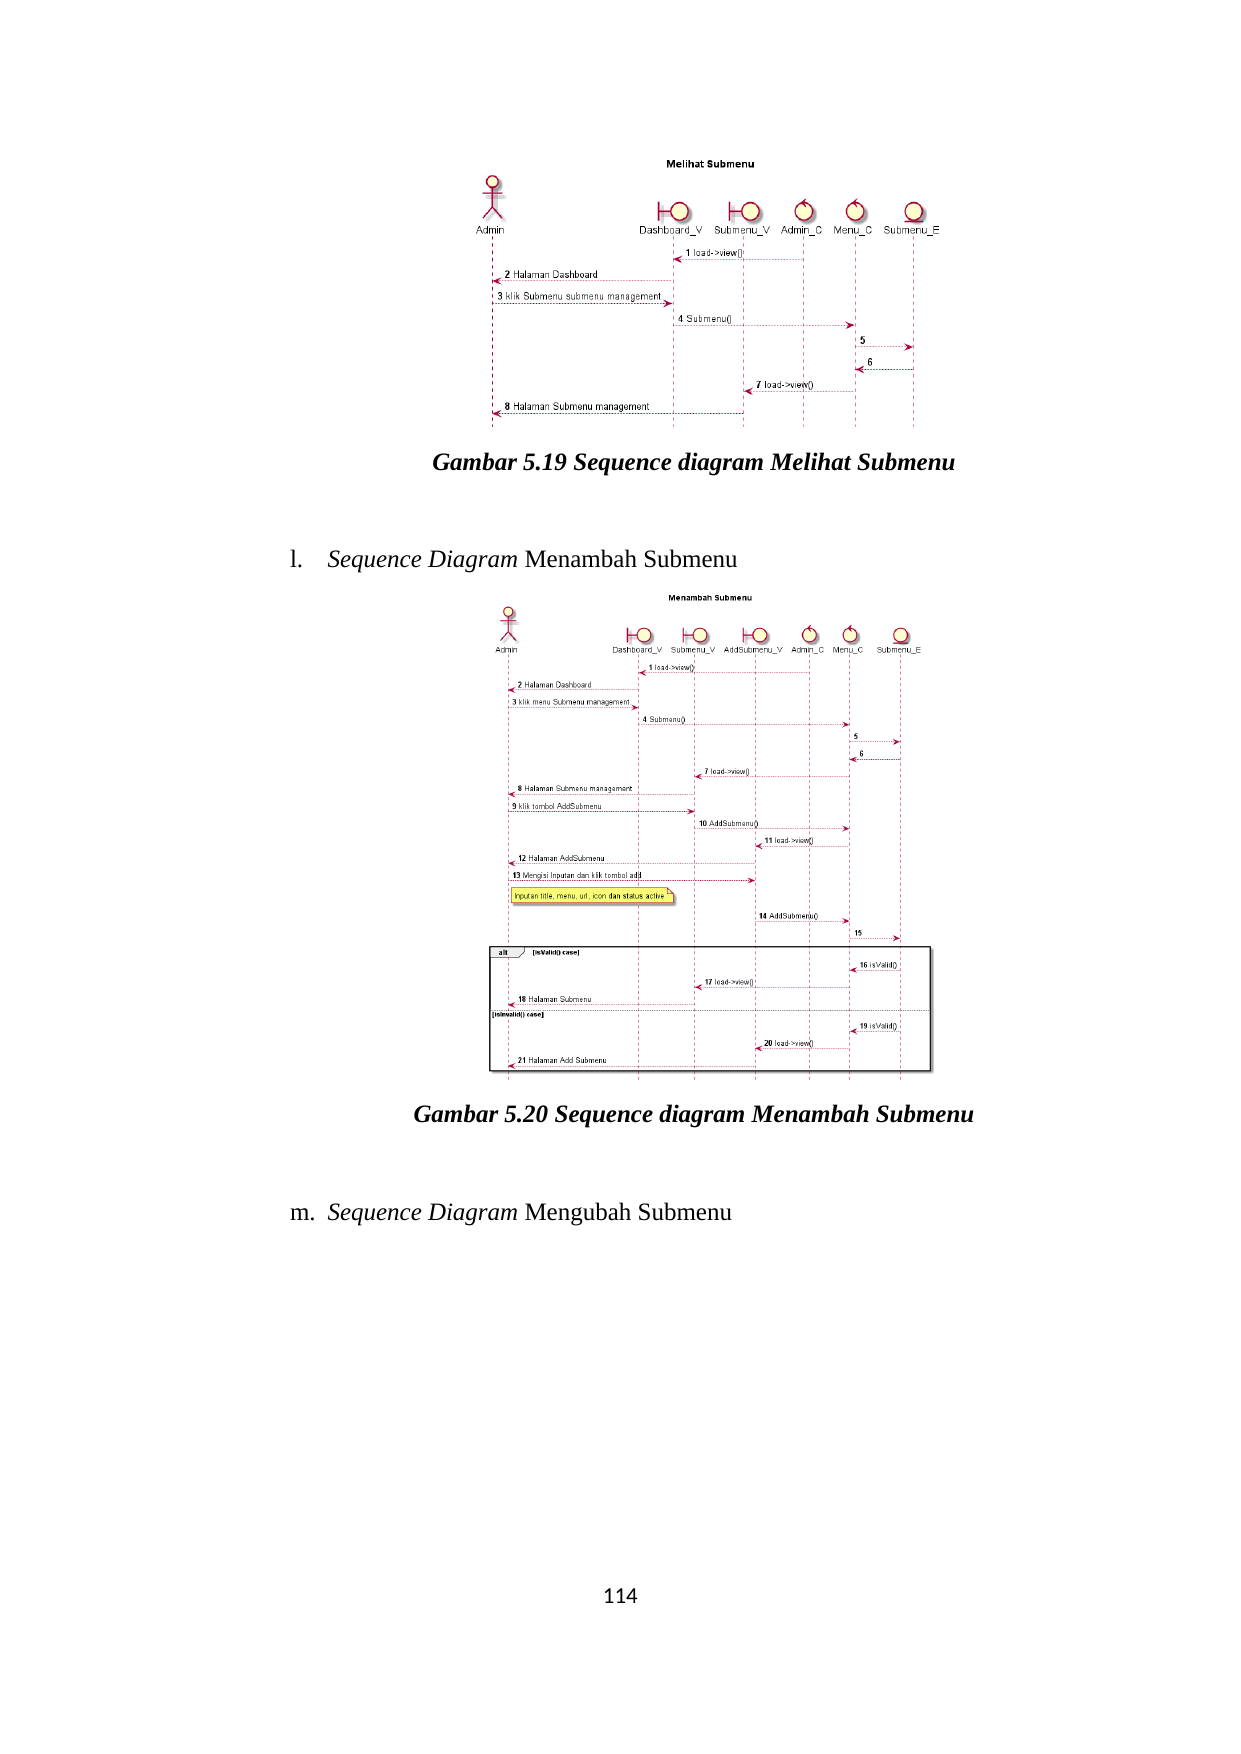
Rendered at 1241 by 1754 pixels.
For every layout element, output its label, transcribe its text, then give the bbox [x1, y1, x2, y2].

list Sequence Diagram Mengubah Submenu [290, 1197, 1090, 1226]
list Sequence Diagram Menambah Submenu [290, 544, 1090, 572]
text Gambar 5.20 Sequence diagram Menambah Submenu [300, 1099, 1090, 1128]
picture [482, 586, 936, 1086]
text Gambar 5.19 Sequence diagram Melihat Submenu [300, 447, 1090, 476]
picture [471, 150, 947, 434]
